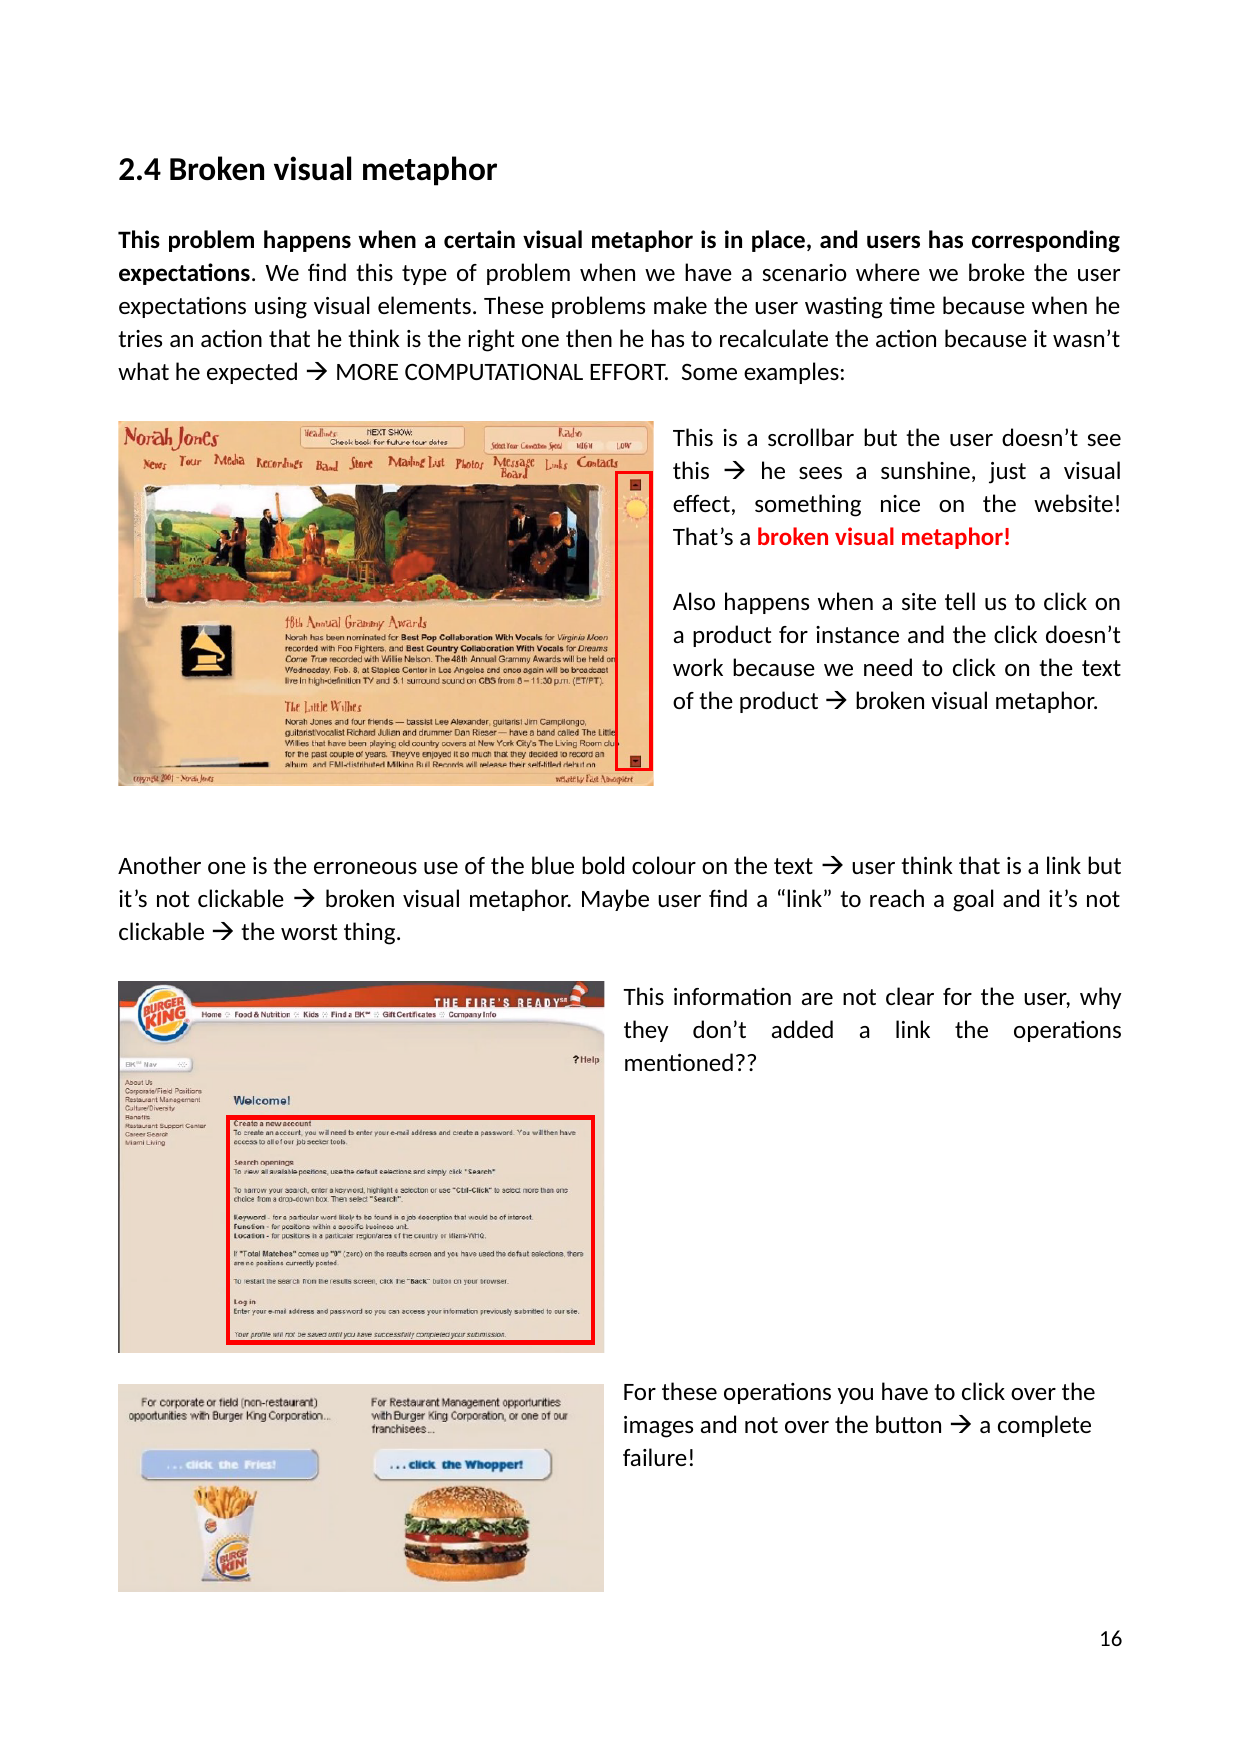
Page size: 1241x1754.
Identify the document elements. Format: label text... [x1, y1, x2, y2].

text This is a scrollbar but the user doesn’t see this he sees a sunshine, just a visual effect, something nice on the website! That’s a broken visual metaphor! [654, 422, 1122, 551]
text This problem happens when a certain visual metaphor is in place, and users has corresponding expectations. We find this type of problem when we have a scenario where we broke the user expectations using visual elements. These problems make the user wasting time because when he tries an action that he think is the right one then he has to recalculate the action because it wasn’t what he expected MORE COMPUTATIONAL EFFORT. Some examples: [118, 224, 1122, 387]
text For these operations you have to click over the images and not over the button a complete failure! [118, 1377, 1122, 1473]
text Also happens when a site tell us to click on a product for instance and the click doesn’t work because we need to click on the text of the product broken visual metaphor. [654, 587, 1122, 716]
subtitle 2.4 Broken visual metaphor [118, 148, 1122, 188]
picture [118, 981, 605, 1353]
text Another one is the erroneous use of the blue bold colour on the text user think that is a link but it’s not clickable broken visual metaphor. Maybe user find a “link” to reach a goal and it’s not clickable the worst thing. [118, 850, 1122, 946]
picture [118, 421, 654, 786]
text This information are not clear for the user, why they don’t added a link the operations mentioned?? [605, 982, 1122, 1078]
picture [118, 1384, 604, 1592]
